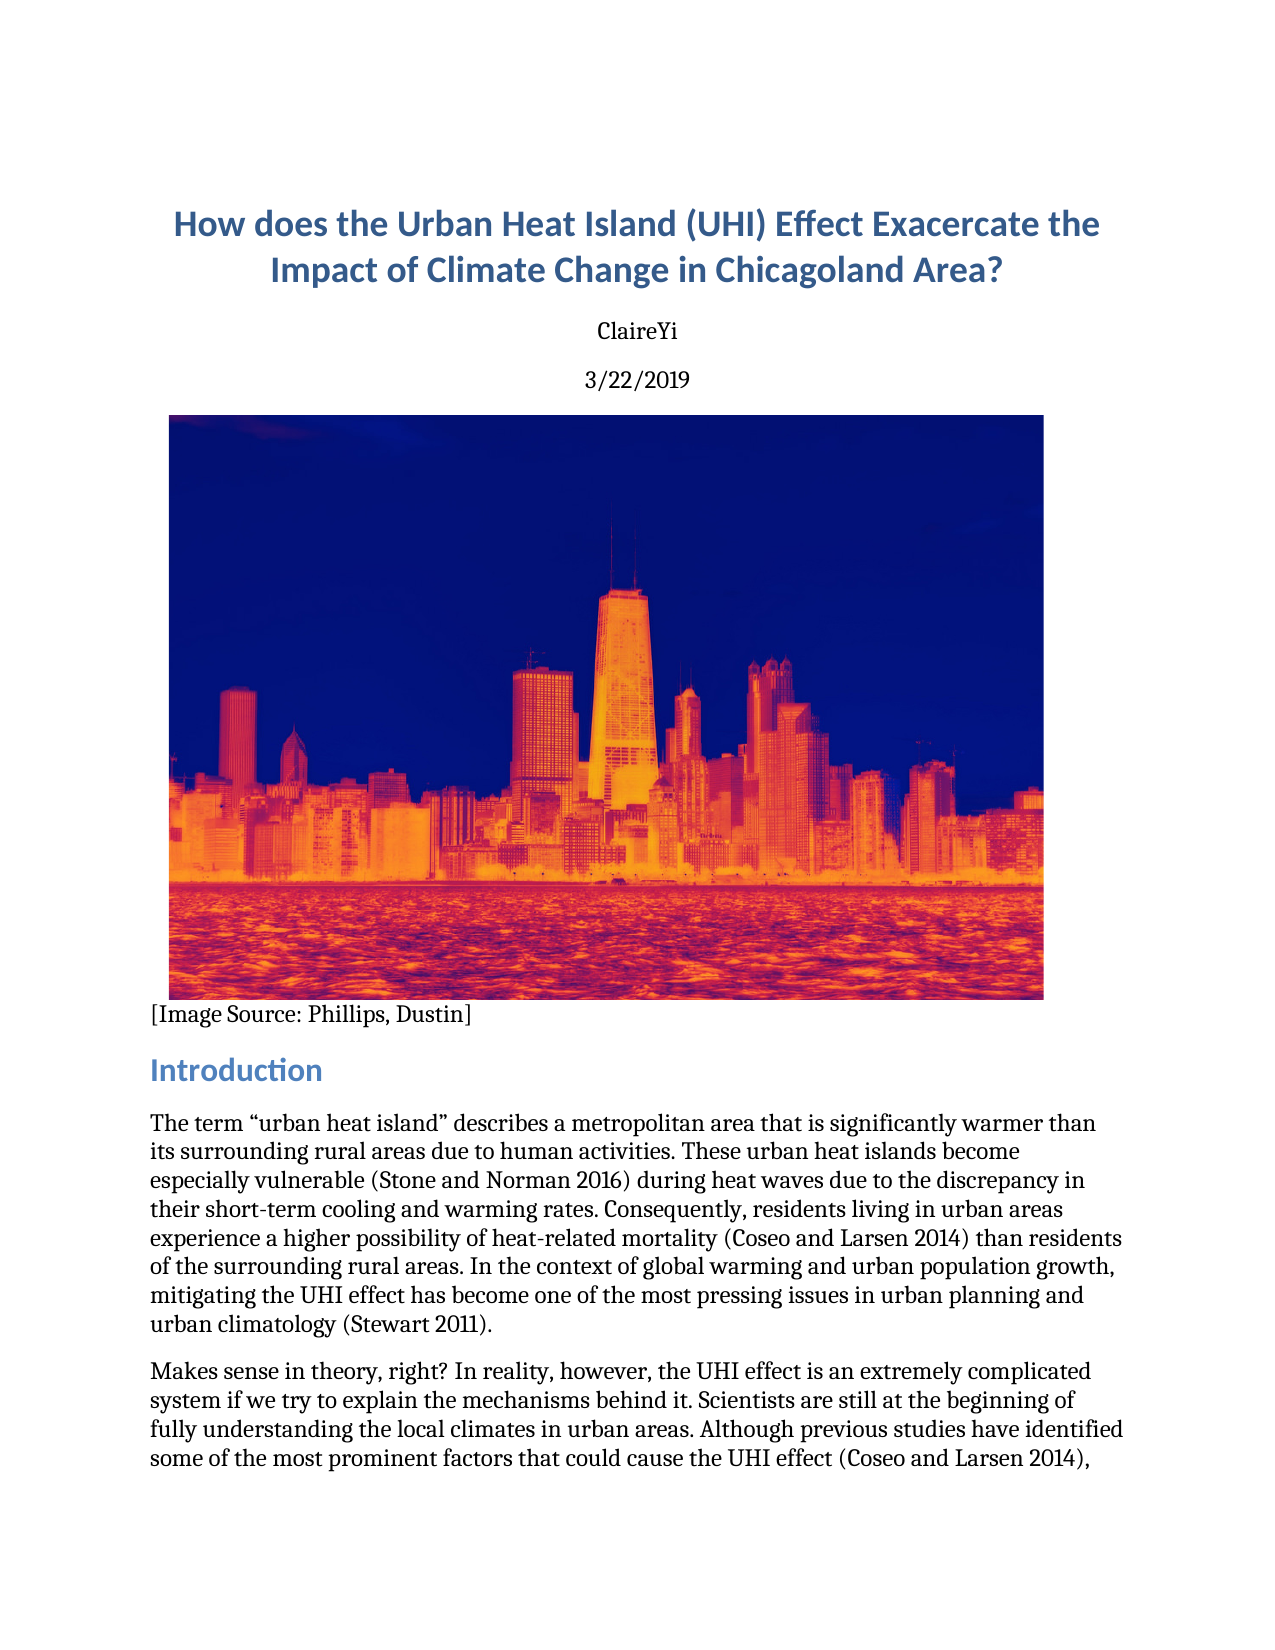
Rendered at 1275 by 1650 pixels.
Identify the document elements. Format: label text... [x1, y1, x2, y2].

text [150, 1357, 1125, 1472]
subtitle Introduction [150, 1049, 1125, 1090]
text 3/22/2019 [150, 366, 1125, 395]
text ClaireYi [150, 317, 1125, 345]
text The term “urban heat island” describes a metropolitan area that is significantly warmer than its surrounding rural areas due to human activities. These urban heat islands become especially vulnerable (Stone and Norman 2016) during heat waves due to the discrepancy in their short-term cooling and warming rates. Consequently, residents living in urban areas experience a higher possibility of heat-related mortality (Coseo and Larsen 2014) than residents of the surrounding rural areas. In the context of global warming and urban population growth, mitigating the UHI effect has become one of the most pressing issues in urban planning and urban climatology (Stewart 2011). [150, 1108, 1125, 1338]
title How does the Urban Heat Island (UHI) Effect Exacercate the Impact of Climate Change in Chicagoland Area? [150, 200, 1125, 292]
picture [168, 415, 1044, 1000]
